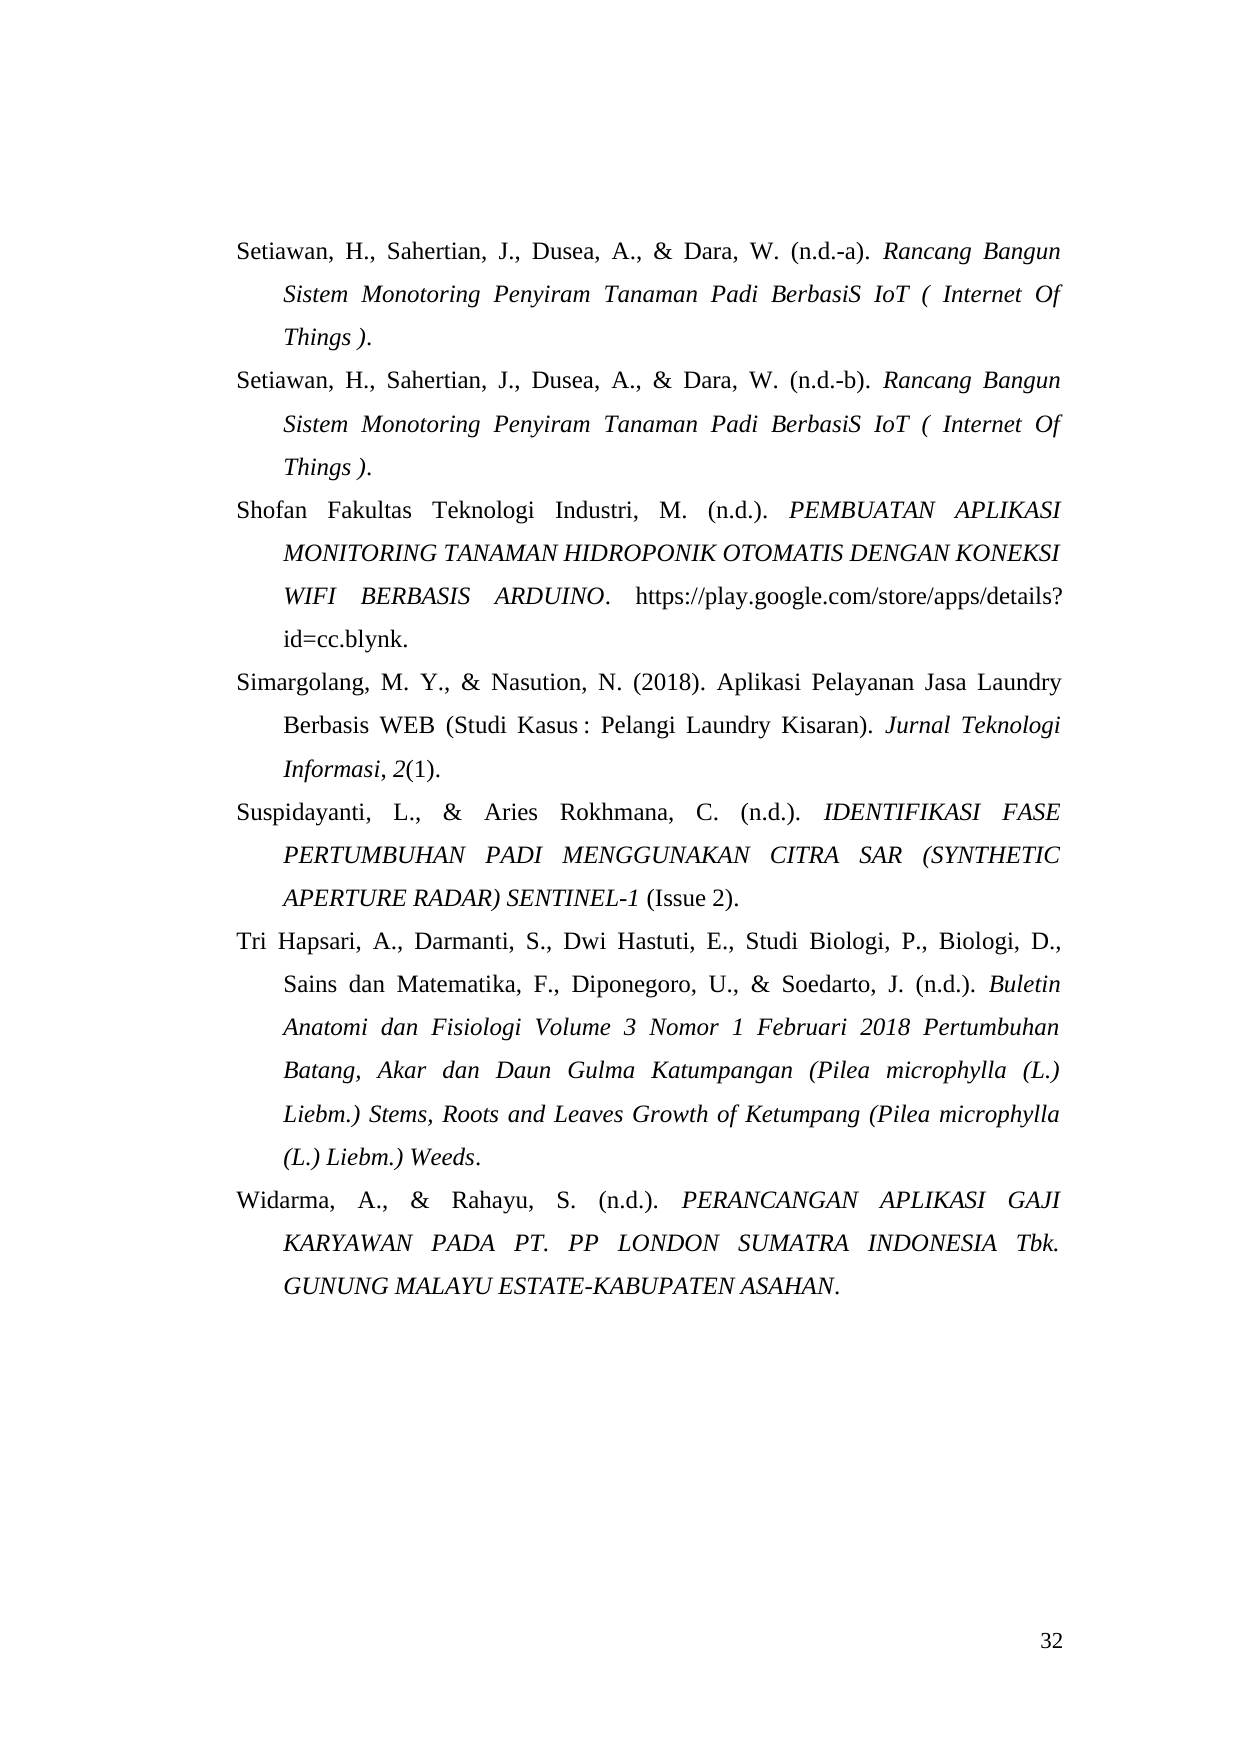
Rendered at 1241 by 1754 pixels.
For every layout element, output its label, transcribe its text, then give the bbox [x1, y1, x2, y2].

text Widarma, A., & Rahayu, S. (n.d.). PERANCANGAN APLIKASI GAJI KARYAWAN PADA PT. PP LONDON SUMATRA INDONESIA Tbk. GUNUNG MALAYU ESTATE-KABUPATEN ASAHAN. [236, 1185, 1063, 1300]
text Setiawan, H., Sahertian, J., Dusea, A., & Dara, W. (n.d.-b). Rancang Bangun Sistem Monotoring Penyiram Tanaman Padi BerbasiS IoT ( Internet Of Things ). [236, 366, 1063, 481]
text Simargolang, M. Y., & Nasution, N. (2018). Aplikasi Pelayanan Jasa Laundry Berbasis WEB (Studi Kasus : Pelangi Laundry Kisaran). Jurnal Teknologi Informasi, 2(1). [236, 667, 1063, 782]
text Suspidayanti, L., & Aries Rokhmana, C. (n.d.). IDENTIFIKASI FASE PERTUMBUHAN PADI MENGGUNAKAN CITRA SAR (SYNTHETIC APERTURE RADAR) SENTINEL-1 (Issue 2). [236, 797, 1063, 912]
text Setiawan, H., Sahertian, J., Dusea, A., & Dara, W. (n.d.-a). Rancang Bangun Sistem Monotoring Penyiram Tanaman Padi BerbasiS IoT ( Internet Of Things ). [236, 236, 1063, 351]
text Tri Hapsari, A., Darmanti, S., Dwi Hastuti, E., Studi Biologi, P., Biologi, D., Sains dan Matematika, F., Diponegoro, U., & Soedarto, J. (n.d.). Buletin Anatomi dan Fisiologi Volume 3 Nomor 1 Februari 2018 Pertumbuhan Batang, Akar dan Daun Gulma Katumpangan (Pilea microphylla (L.) Liebm.) Stems, Roots and Leaves Growth of Ketumpang (Pilea microphylla (L.) Liebm.) Weeds. [236, 926, 1063, 1171]
text Shofan Fakultas Teknologi Industri, M. (n.d.). PEMBUATAN APLIKASI MONITORING TANAMAN HIDROPONIK OTOMATIS DENGAN KONEKSI WIFI BERBASIS ARDUINO. https://play.google.com/store/apps/details?id=cc.blynk. [236, 495, 1063, 653]
